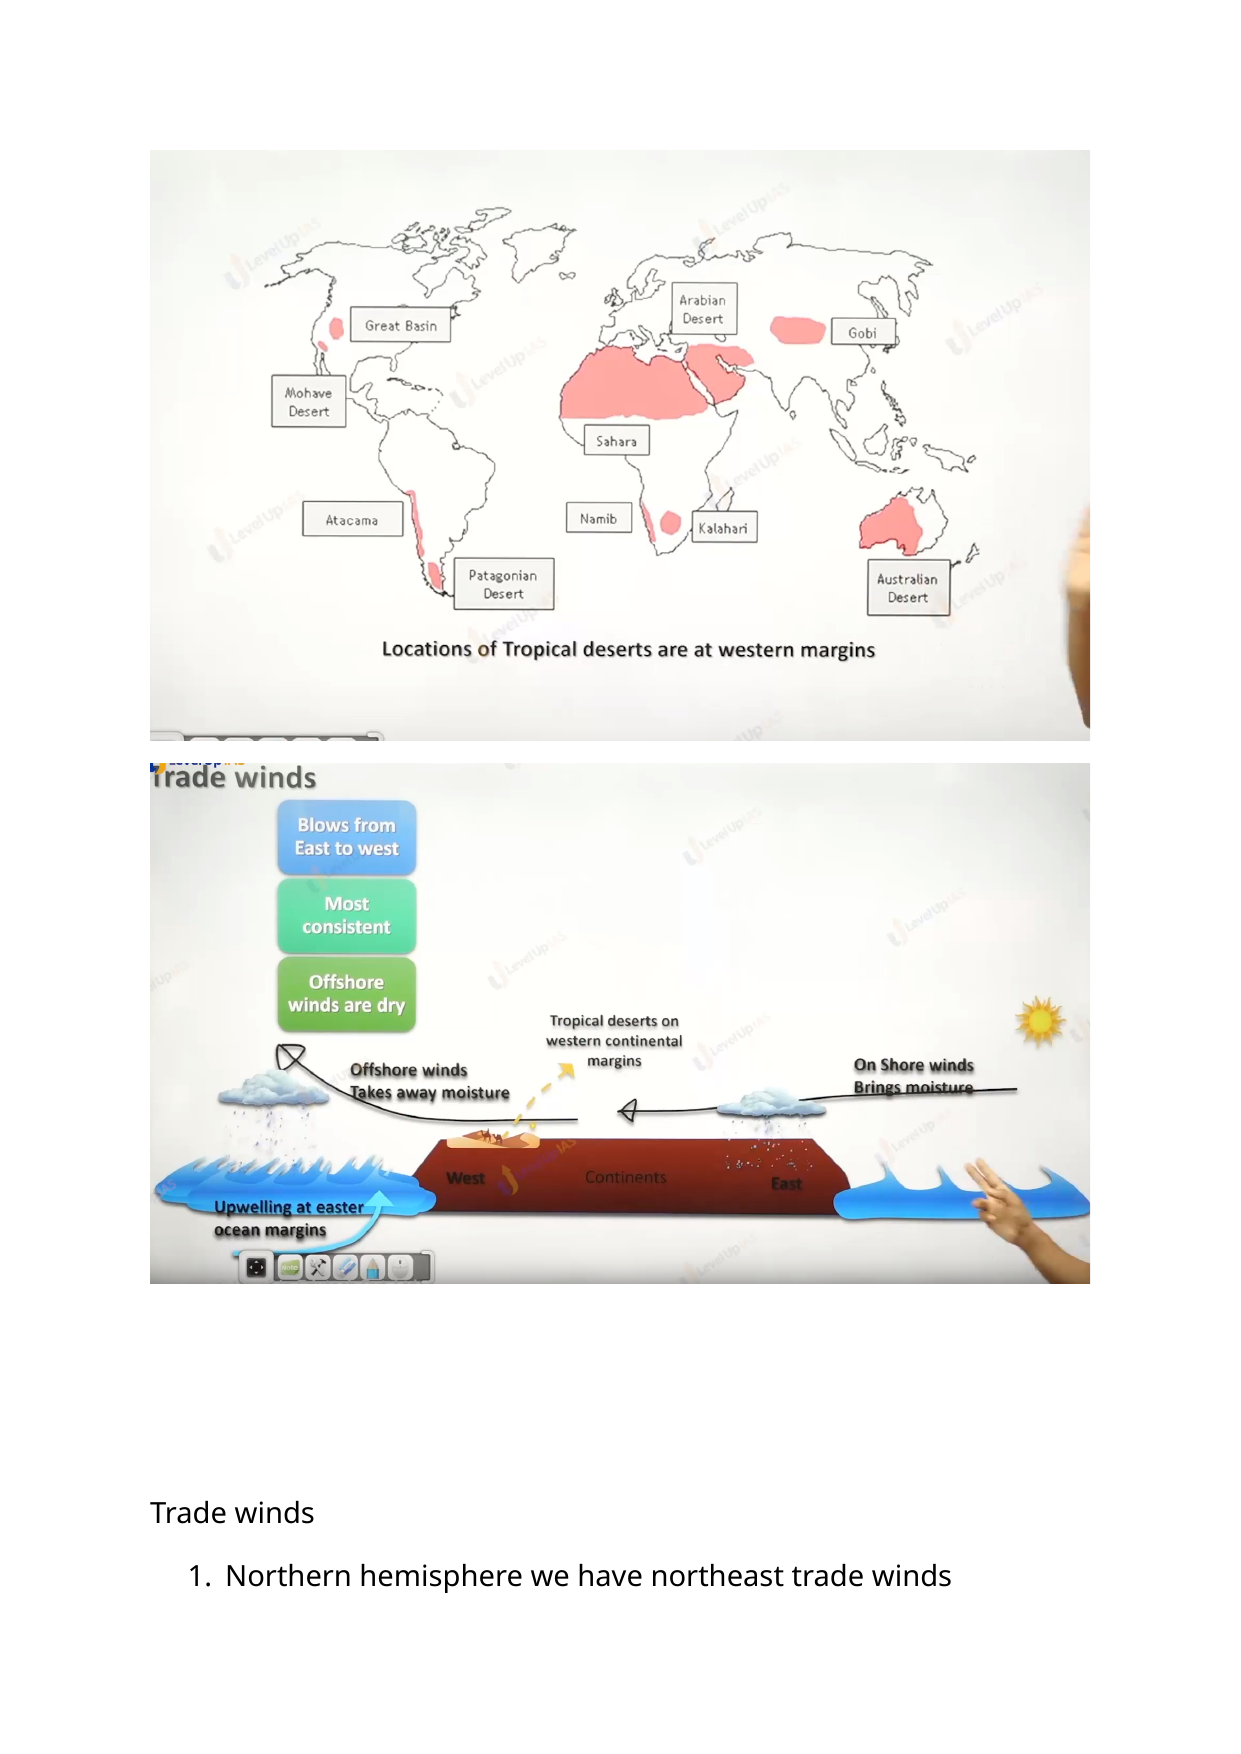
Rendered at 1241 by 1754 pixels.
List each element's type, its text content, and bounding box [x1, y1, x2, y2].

list Northern hemisphere we have northeast trade winds [187, 1555, 1090, 1595]
text Trade winds [150, 1493, 1090, 1532]
picture [150, 150, 1091, 741]
picture [150, 763, 1091, 1284]
